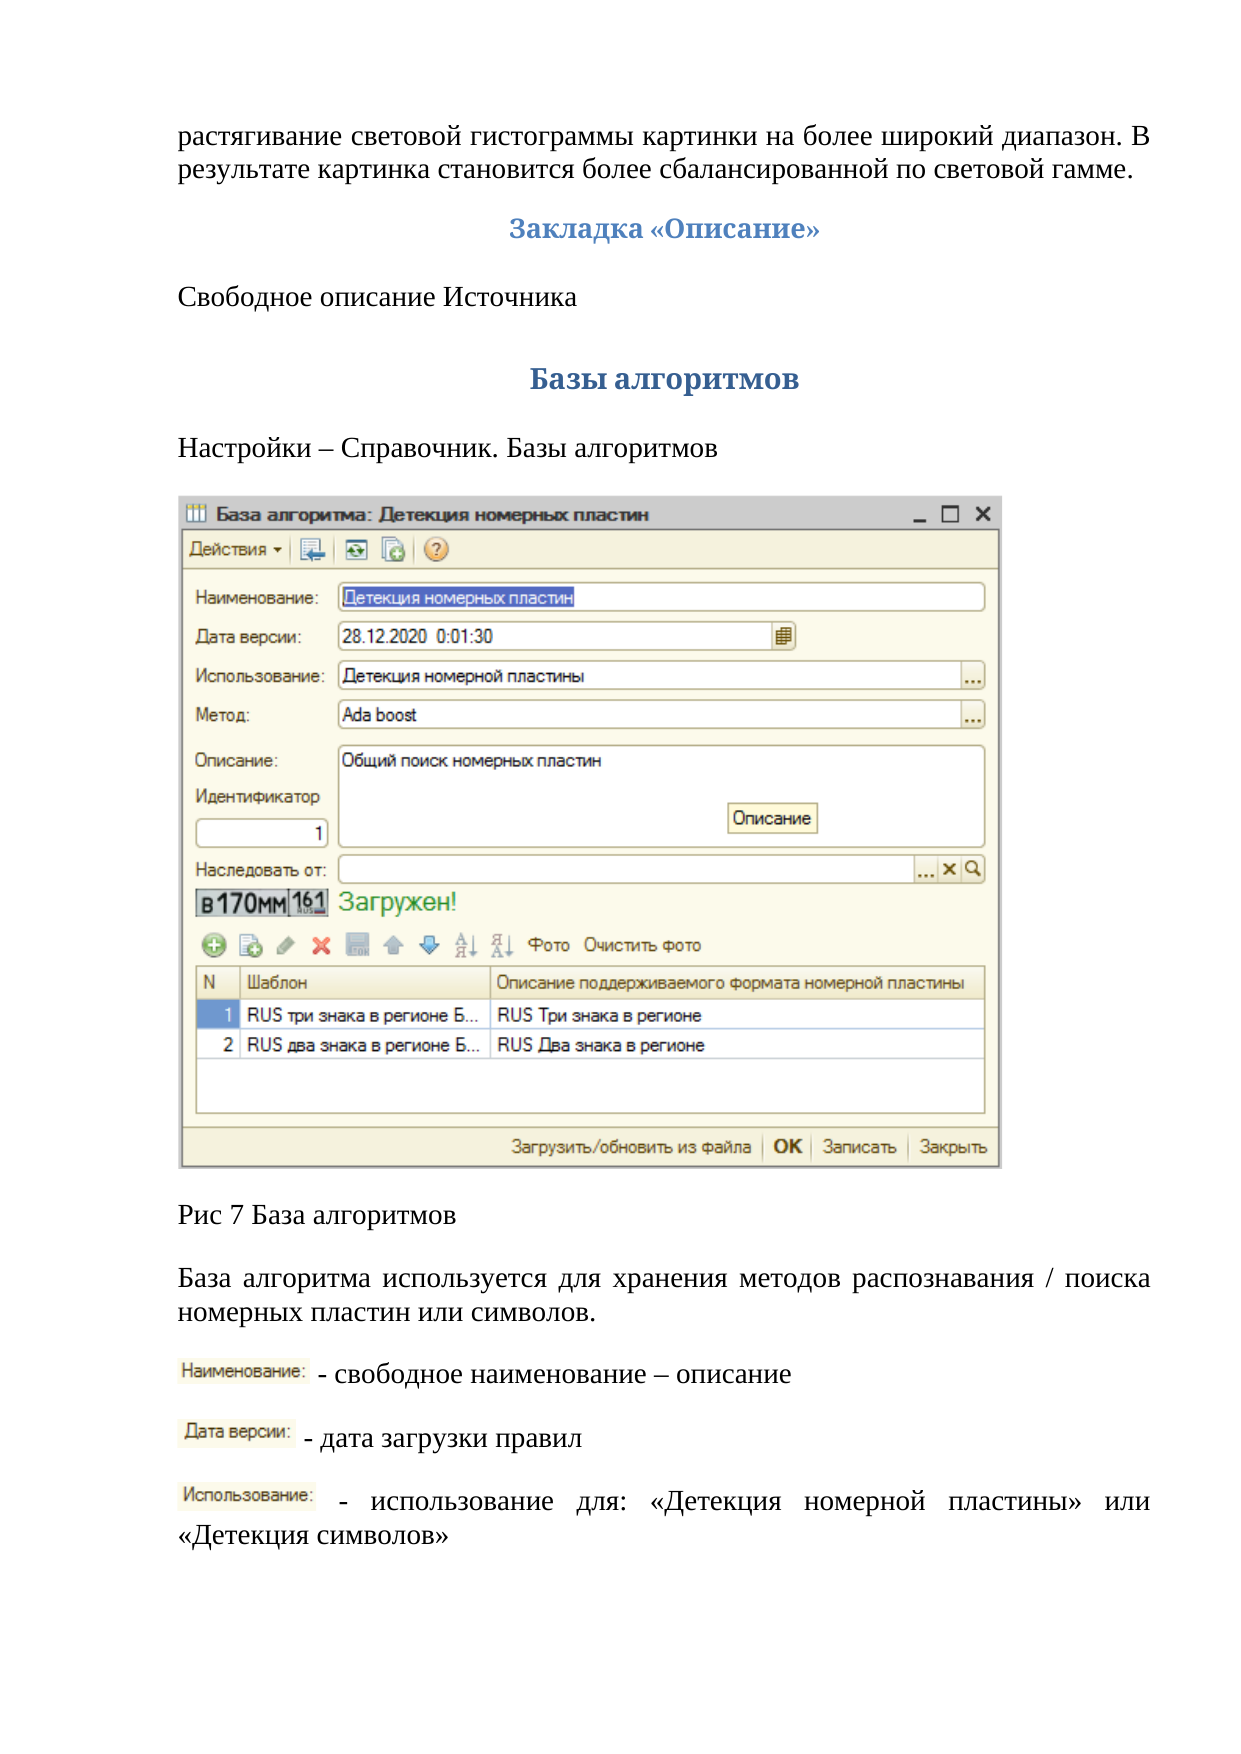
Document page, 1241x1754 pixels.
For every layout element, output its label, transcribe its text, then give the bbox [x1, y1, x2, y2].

text Настройки – Справочник. Базы алгоритмов [177, 431, 1152, 464]
text - использование для: «Детекция номерной пластины» или «Детекция символов» [177, 1483, 1152, 1551]
text Рис 7 База алгоритмов [177, 1197, 1152, 1231]
picture [177, 1358, 310, 1384]
picture [177, 493, 1003, 1169]
subtitle Закладка «Описание» [177, 214, 1152, 246]
text - свободное наименование – описание [177, 1356, 1152, 1390]
text - дата загрузки правил [177, 1419, 1152, 1453]
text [177, 118, 1152, 185]
picture [177, 1419, 296, 1448]
picture [177, 1482, 317, 1511]
subtitle Базы алгоритмов [177, 363, 1152, 396]
text База алгоритма используется для хранения методов распознавания / поиска номерных пластин или символов. [177, 1260, 1152, 1327]
text Свободное описание Источника [177, 279, 1152, 313]
